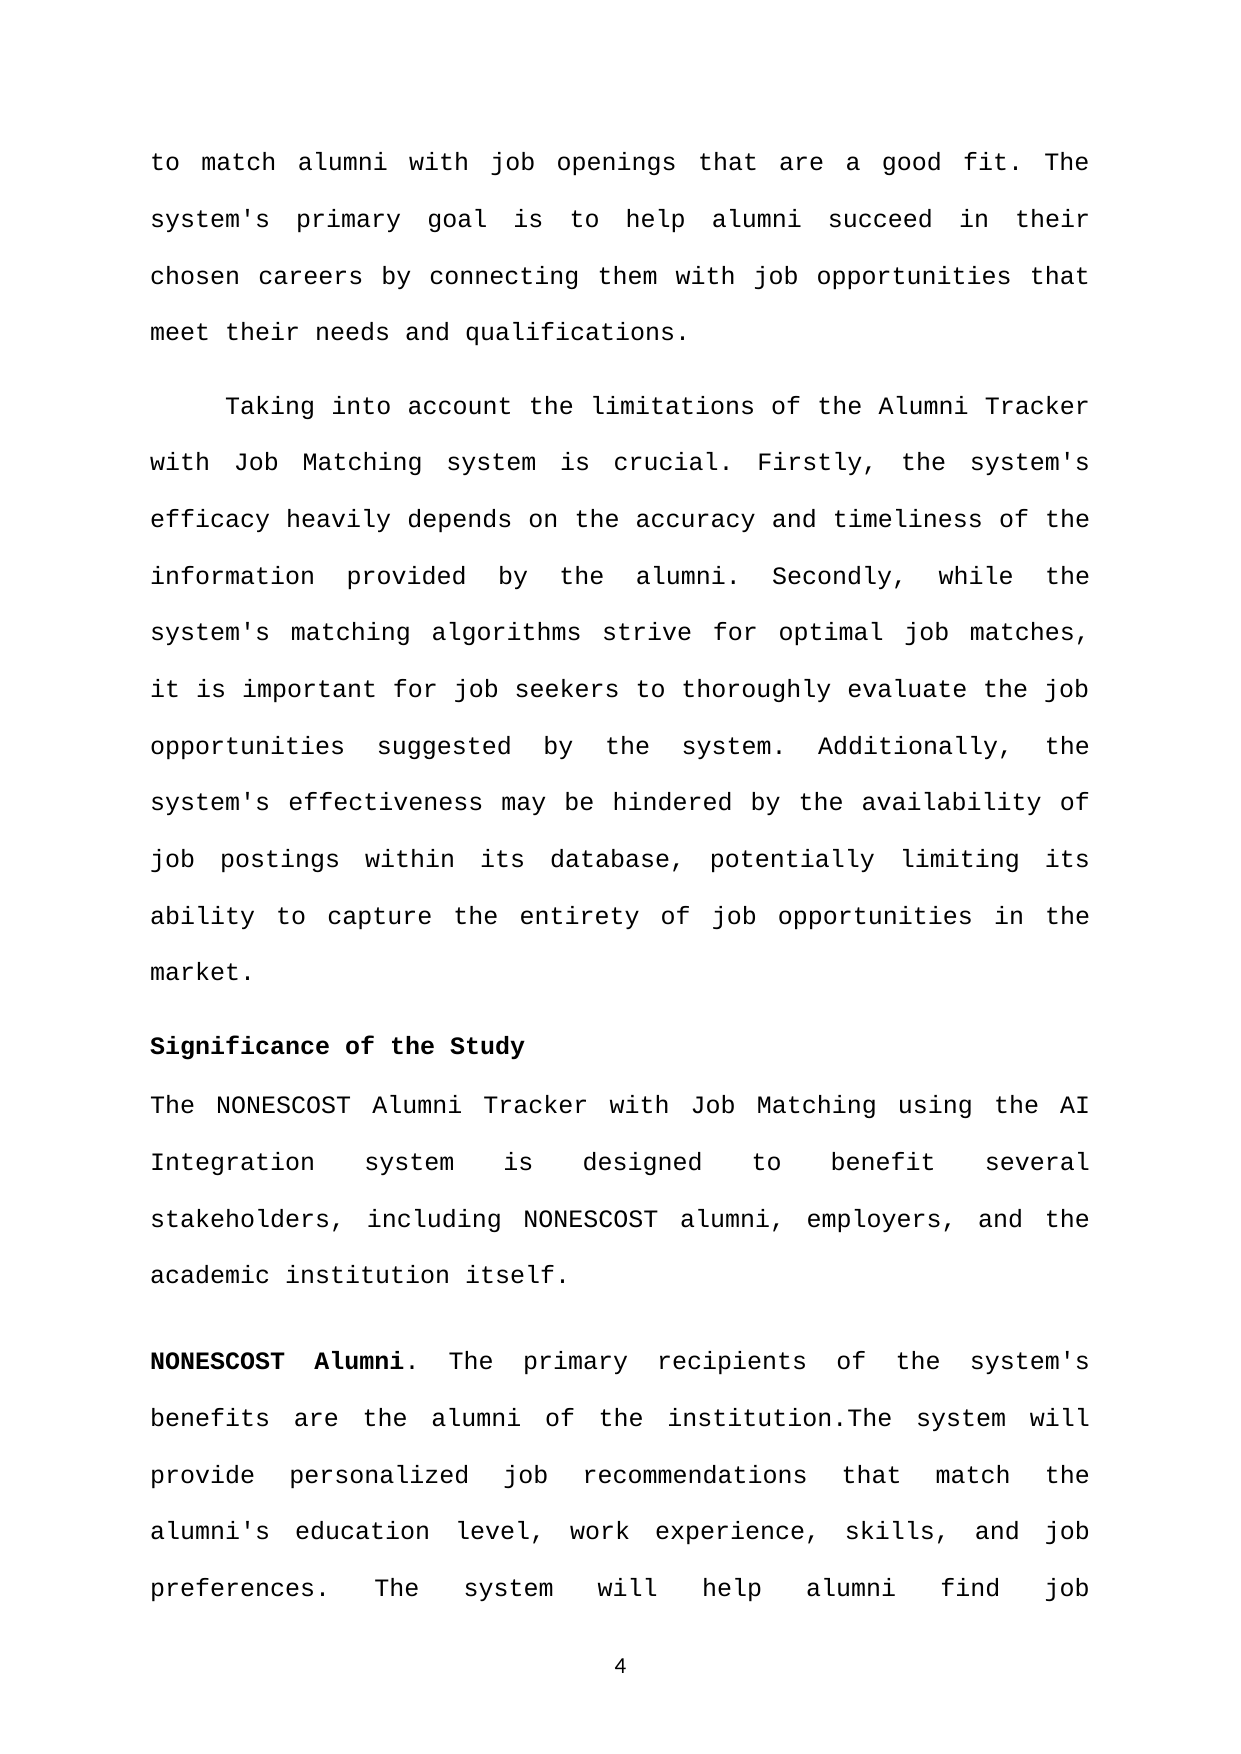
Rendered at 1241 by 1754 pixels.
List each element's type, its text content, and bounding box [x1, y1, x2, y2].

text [150, 150, 1090, 348]
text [150, 1349, 1090, 1604]
text Taking into account the limitations of the Alumni Tracker with Job Matching system is crucial. Firstly, the system's efficacy heavily depends on the accuracy and timeliness of the information provided by the alumni. Secondly, while the system's matching algorithms strive for optimal job matches, it is important for job seekers to thoroughly evaluate the job opportunities suggested by the system. Additionally, the system's effectiveness may be hindered by the availability of job postings within its database, potentially limiting its ability to capture the entirety of job opportunities in the market. [150, 393, 1090, 988]
text Significance of the Study [150, 1033, 1090, 1062]
text The NONESCOST Alumni Tracker with Job Matching using the AI Integration system is designed to benefit several stakeholders, including NONESCOST alumni, employers, and the academic institution itself. [150, 1093, 1090, 1291]
